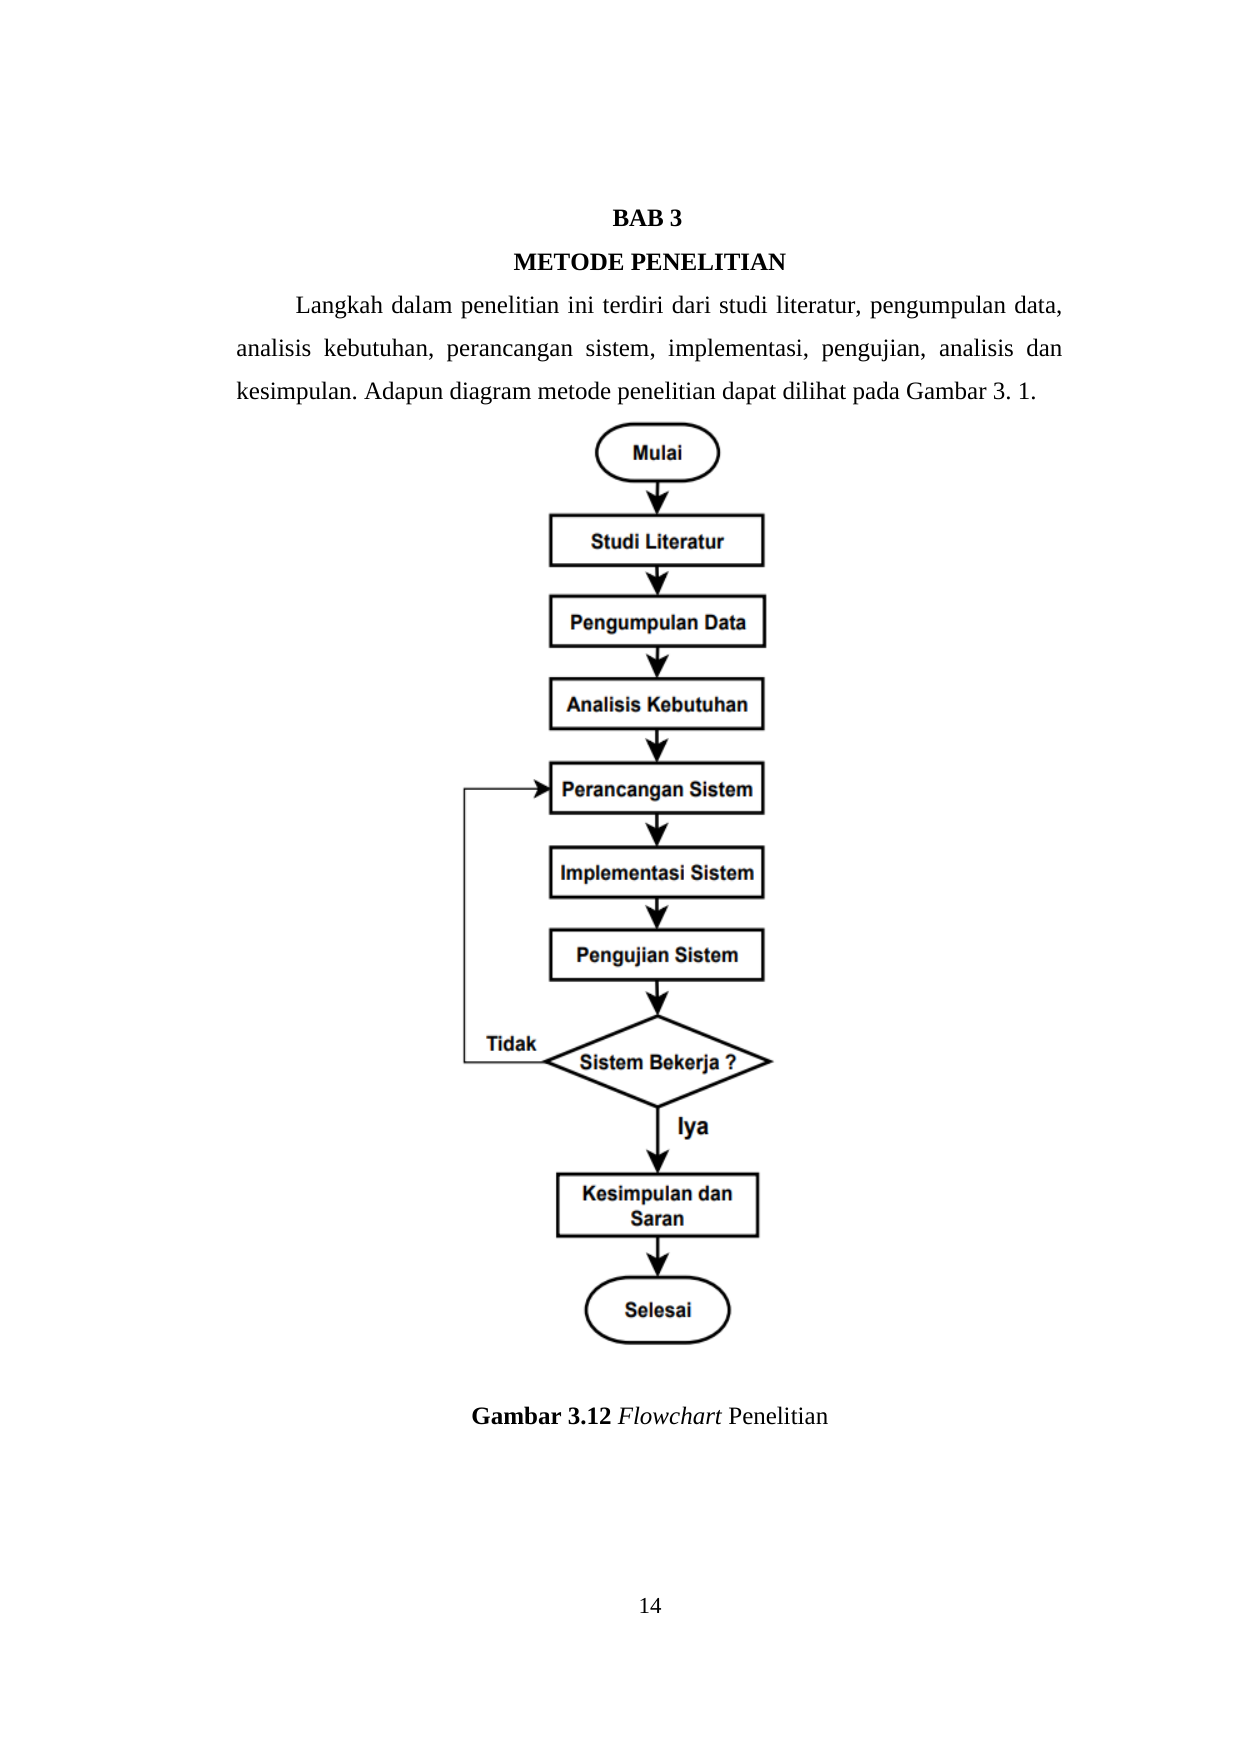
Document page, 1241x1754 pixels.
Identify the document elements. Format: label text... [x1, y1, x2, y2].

picture [446, 419, 854, 1349]
text Langkah dalam penelitian ini terdiri dari studi literatur, pengumpulan data, analisis kebutuhan, perancangan sistem, implementasi, pengujian, analisis dan kesimpulan. Adapun diagram metode penelitian dapat dilihat pada Gambar 3. 1. [236, 290, 1063, 405]
subtitle METODE PENELITIAN [236, 203, 1063, 275]
